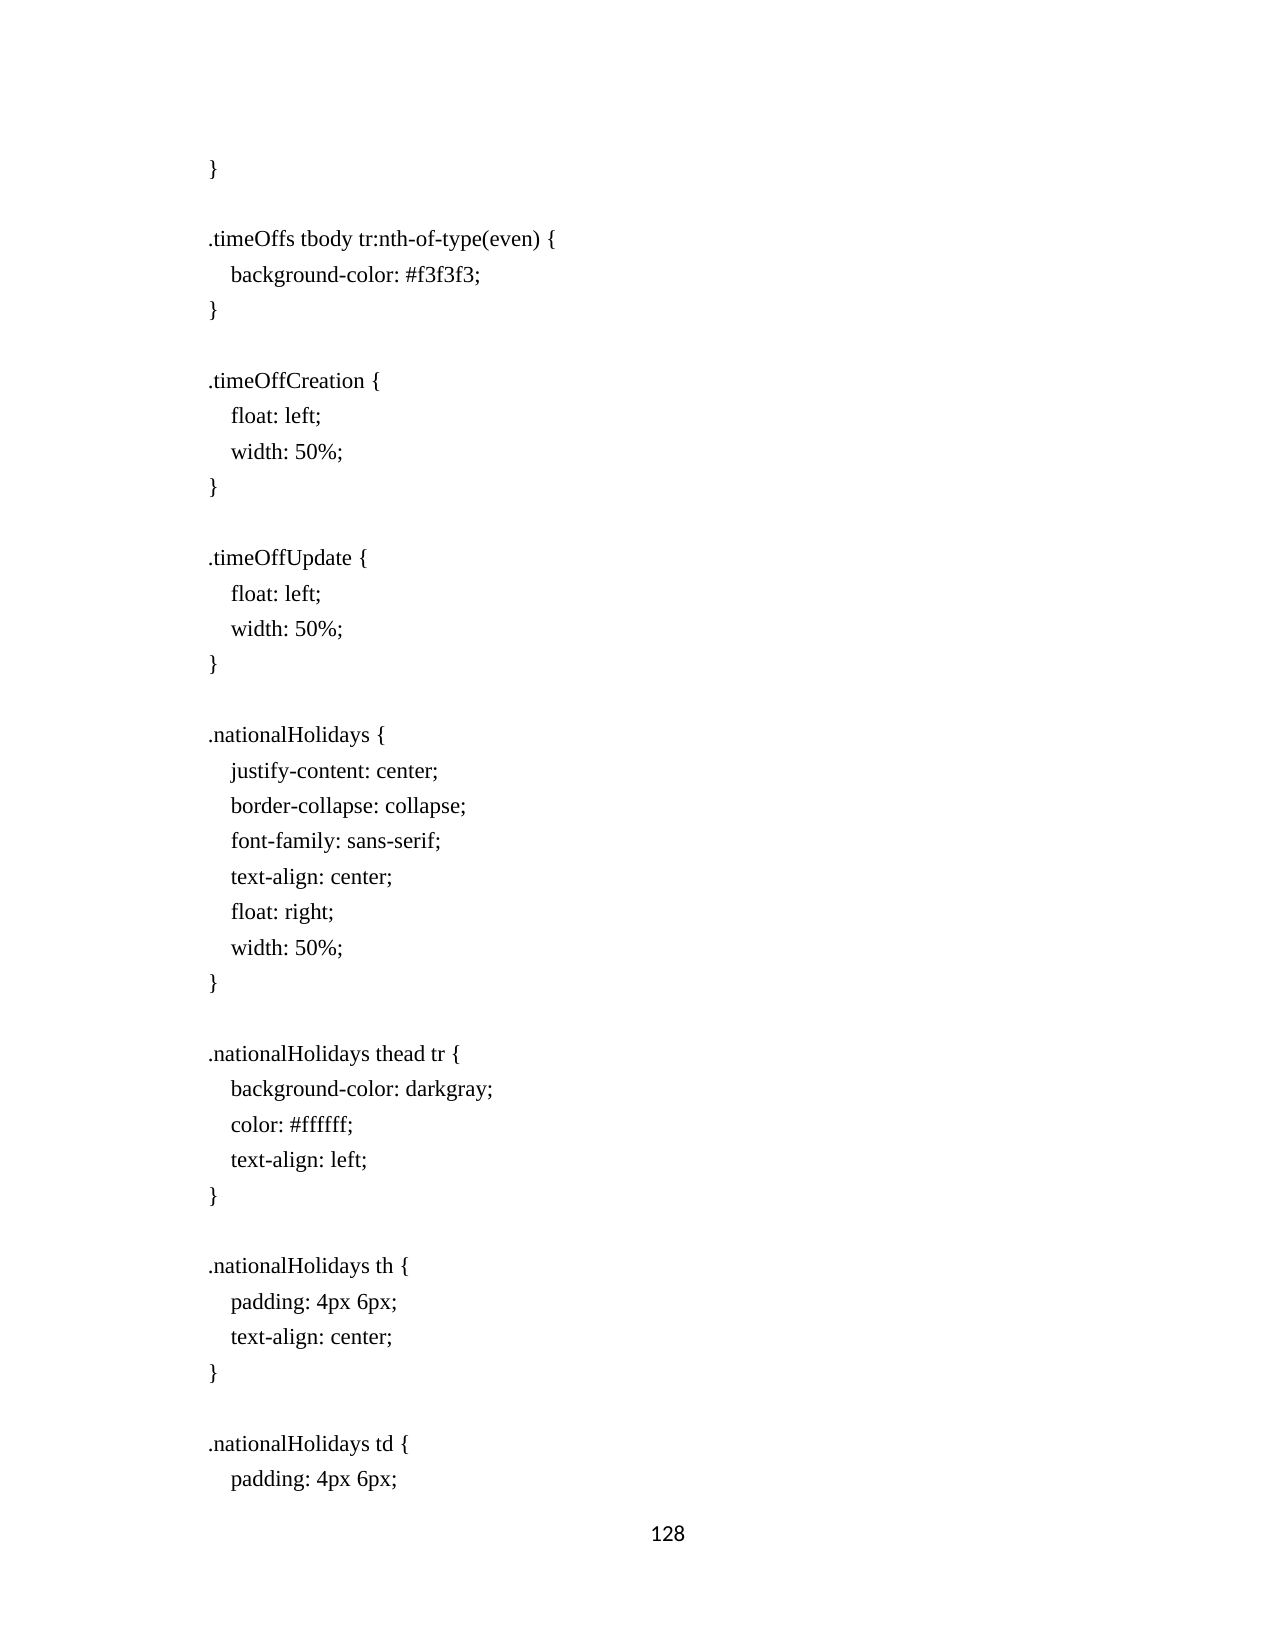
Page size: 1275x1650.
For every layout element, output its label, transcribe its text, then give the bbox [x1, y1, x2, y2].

text text-align: left; [148, 1139, 1127, 1175]
text padding: 4px 6px; [148, 1281, 1127, 1316]
text .nationalHolidays thead tr { [148, 1033, 1127, 1068]
text .nationalHolidays td { [148, 1423, 1127, 1458]
text font-family: sans-serif; [148, 821, 1127, 856]
text color: #ffffff; [148, 1104, 1127, 1139]
text width: 50%; [148, 431, 1127, 466]
text .timeOffCreation { [148, 360, 1127, 396]
text } [148, 962, 1127, 998]
text background-color: #f3f3f3; [148, 254, 1127, 289]
text .timeOffUpdate { [148, 537, 1127, 573]
text width: 50%; [148, 608, 1127, 643]
text justify-content: center; [148, 750, 1127, 785]
text } [148, 643, 1127, 679]
text } [148, 289, 1127, 325]
text } [148, 1175, 1127, 1210]
text .timeOffs tbody tr:nth-of-type(even) { [148, 218, 1127, 254]
text text-align: center; [148, 856, 1127, 891]
text background-color: darkgray; [148, 1068, 1127, 1104]
text width: 50%; [148, 927, 1127, 962]
text padding: 4px 6px; [148, 1458, 1127, 1493]
text } [148, 1352, 1127, 1387]
text float: right; [148, 891, 1127, 927]
text .nationalHolidays th { [148, 1246, 1127, 1281]
text float: left; [148, 573, 1127, 608]
text } [148, 148, 1127, 183]
text text-align: center; [148, 1316, 1127, 1352]
text } [148, 466, 1127, 502]
text border-collapse: collapse; [148, 785, 1127, 821]
text float: left; [148, 396, 1127, 431]
text .nationalHolidays { [148, 714, 1127, 750]
